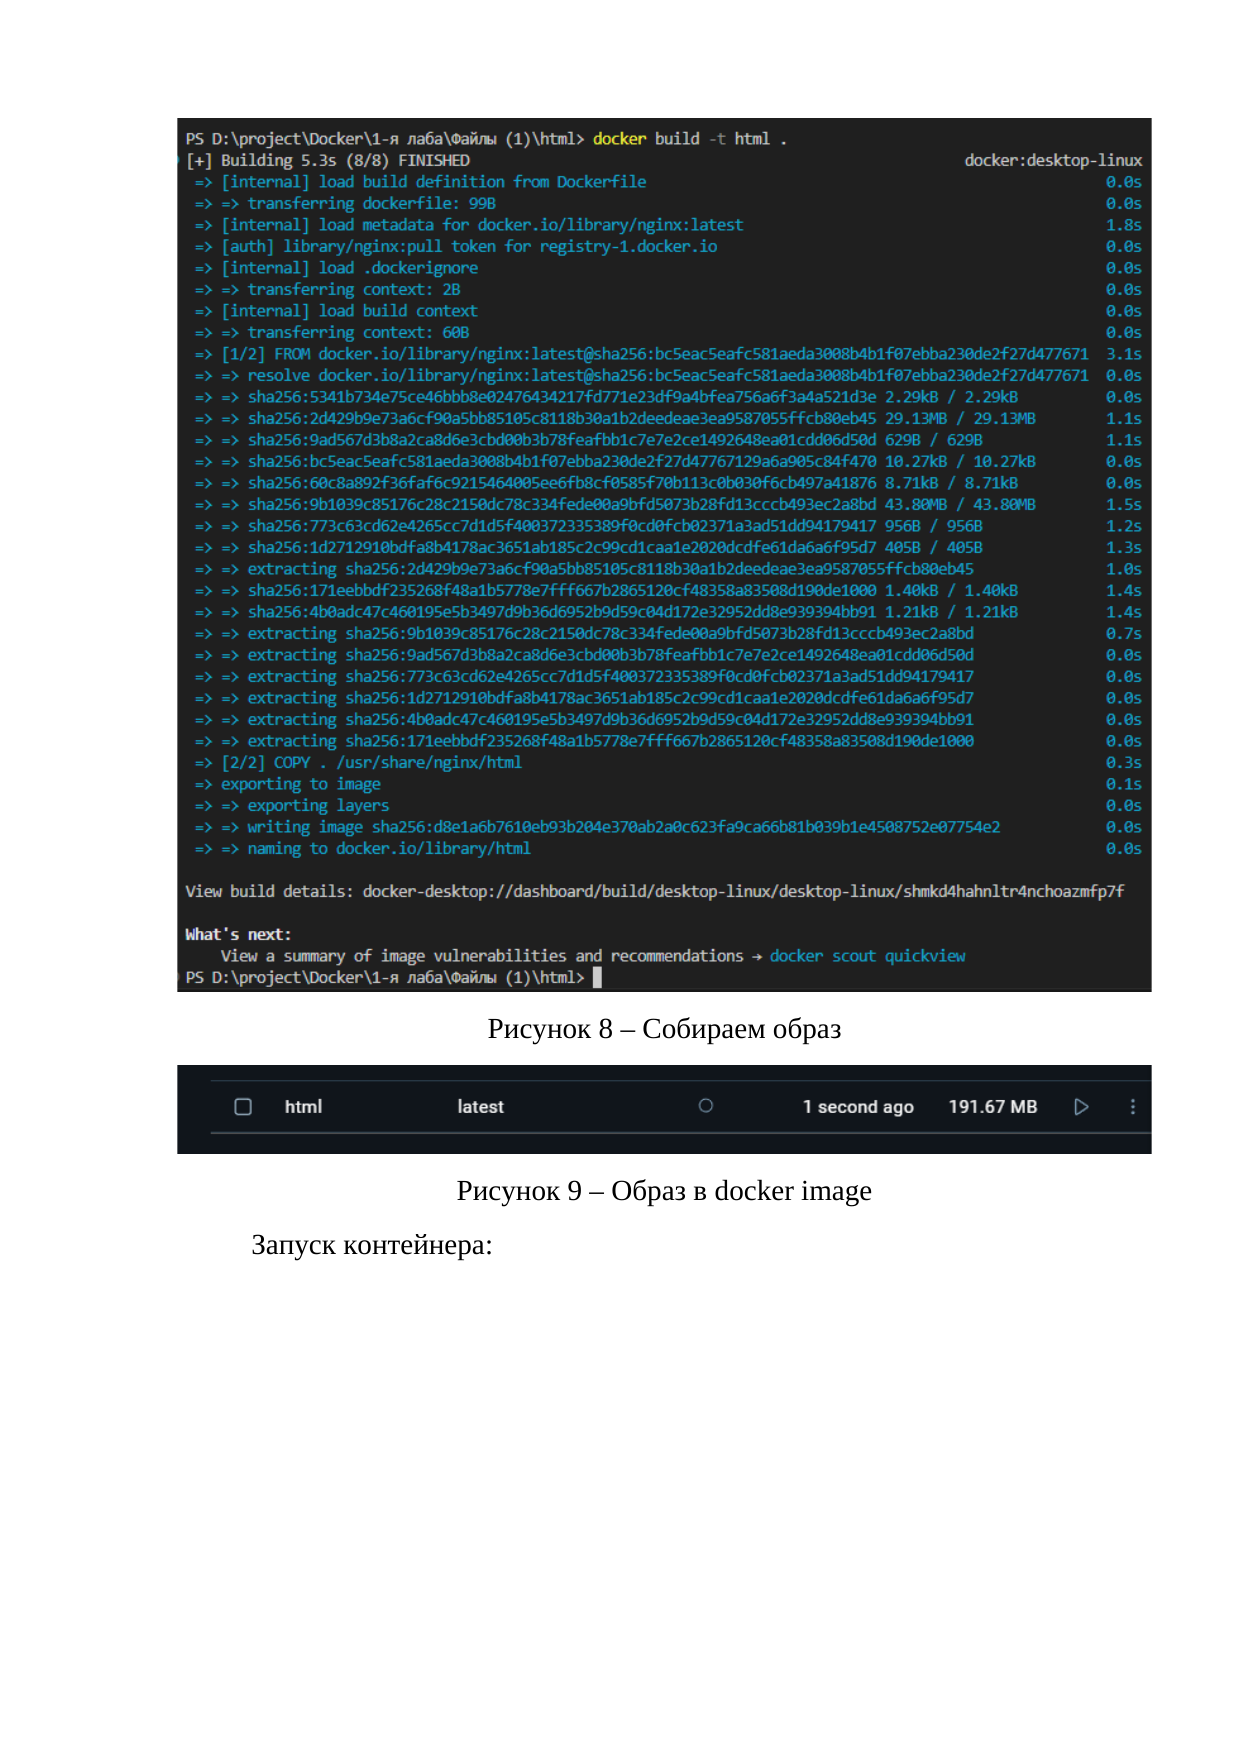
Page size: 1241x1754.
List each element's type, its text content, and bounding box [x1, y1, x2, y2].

text Рисунок 9 – Образ в docker image [177, 1173, 1152, 1206]
picture [177, 118, 1152, 992]
picture [177, 1065, 1152, 1154]
text Запуск контейнера: [177, 1227, 1152, 1261]
text Рисунок 8 – Собираем образ [177, 1011, 1152, 1044]
